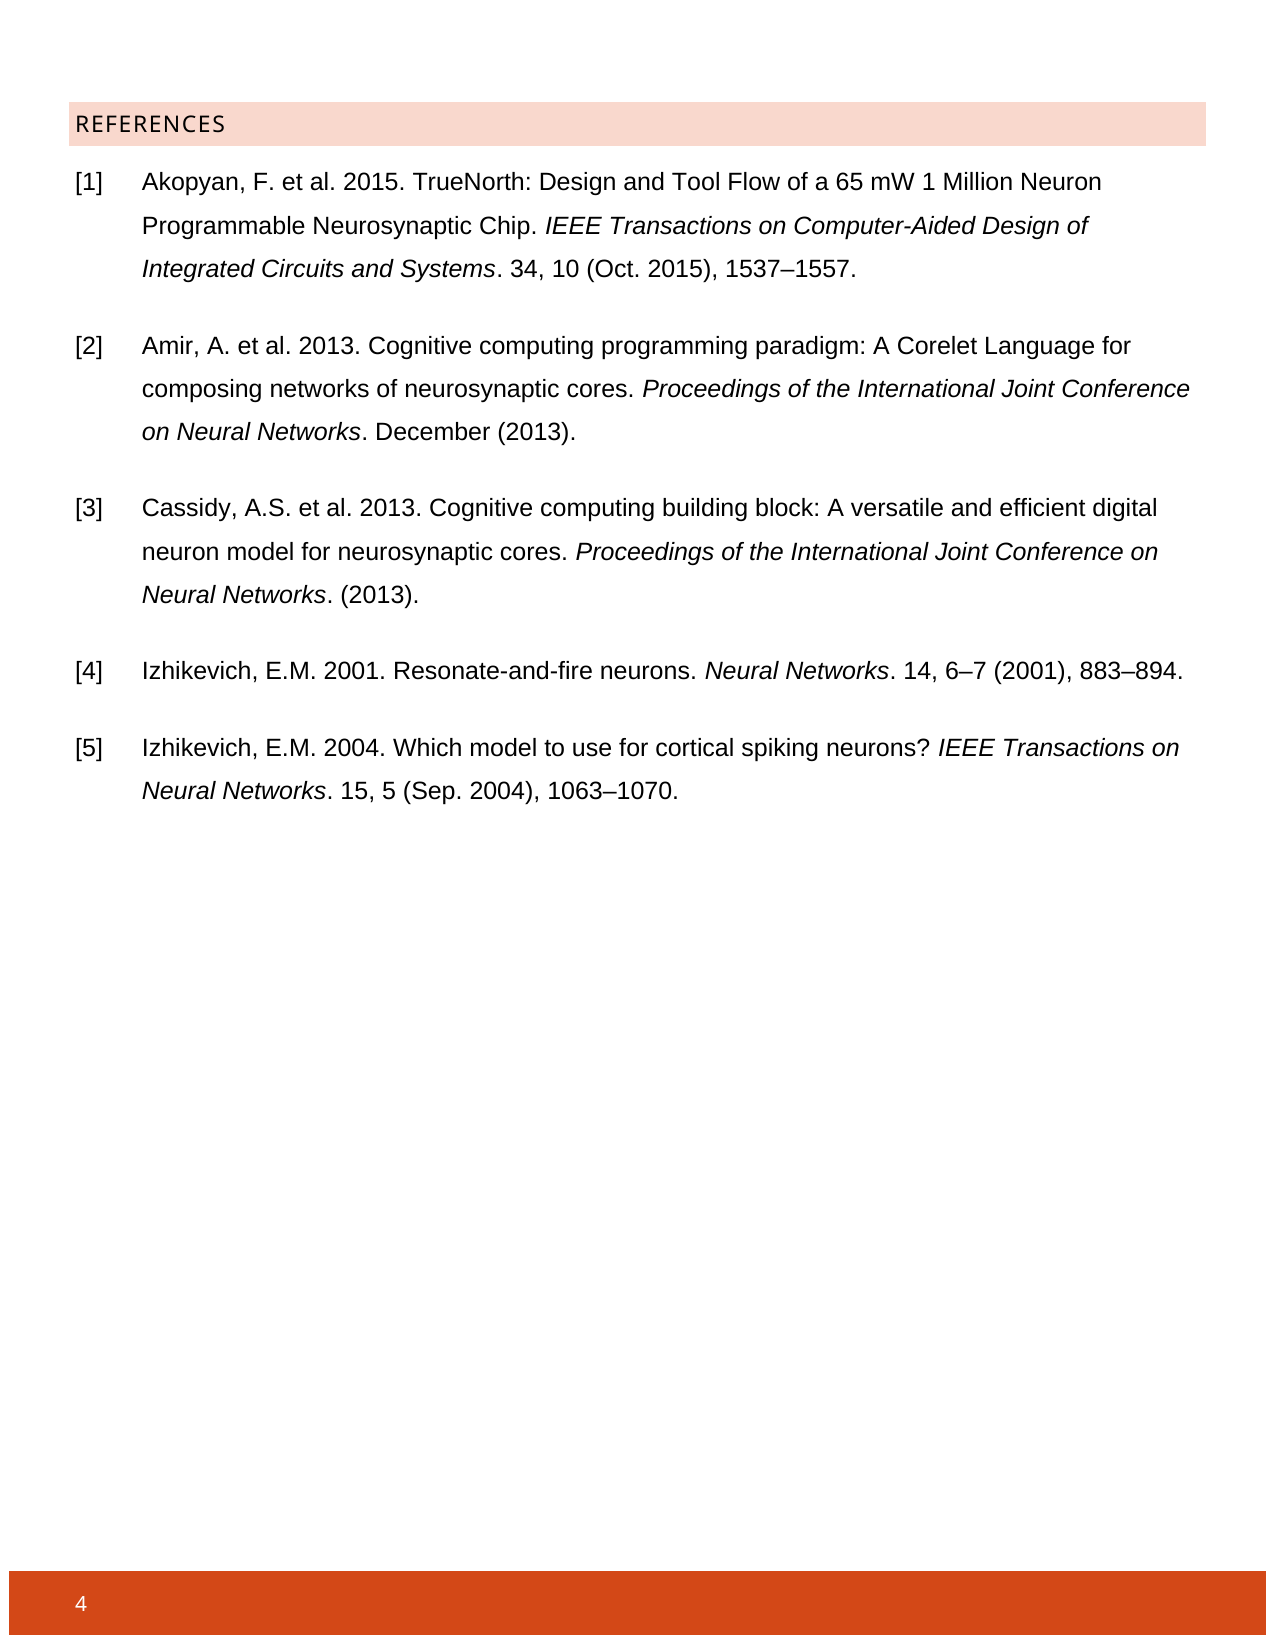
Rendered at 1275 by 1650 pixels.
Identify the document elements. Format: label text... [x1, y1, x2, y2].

subtitle References [75, 108, 1200, 139]
text [4] Izhikevich, E.M. 2001. Resonate-and-fire neurons. Neural Networks. 14, 6–7 (2001), 883–894. [75, 656, 1200, 685]
text [3] Cassidy, A.S. et al. 2013. Cognitive computing building block: A versatile and efficient digital neuron model for neurosynaptic cores. Proceedings of the International Joint Conference on Neural Networks. (2013). [75, 493, 1200, 608]
text [5] Izhikevich, E.M. 2004. Which model to use for cortical spiking neurons? IEEE Transactions on Neural Networks. 15, 5 (Sep. 2004), 1063–1070. [75, 733, 1200, 804]
text [1] Akopyan, F. et al. 2015. TrueNorth: Design and Tool Flow of a 65 mW 1 Million Neuron Programmable Neurosynaptic Chip. IEEE Transactions on Computer-Aided Design of Integrated Circuits and Systems. 34, 10 (Oct. 2015), 1537–1557. [75, 167, 1200, 283]
text [2] Amir, A. et al. 2013. Cognitive computing programming paradigm: A Corelet Language for composing networks of neurosynaptic cores. Proceedings of the International Joint Conference on Neural Networks. December (2013). [75, 331, 1200, 446]
